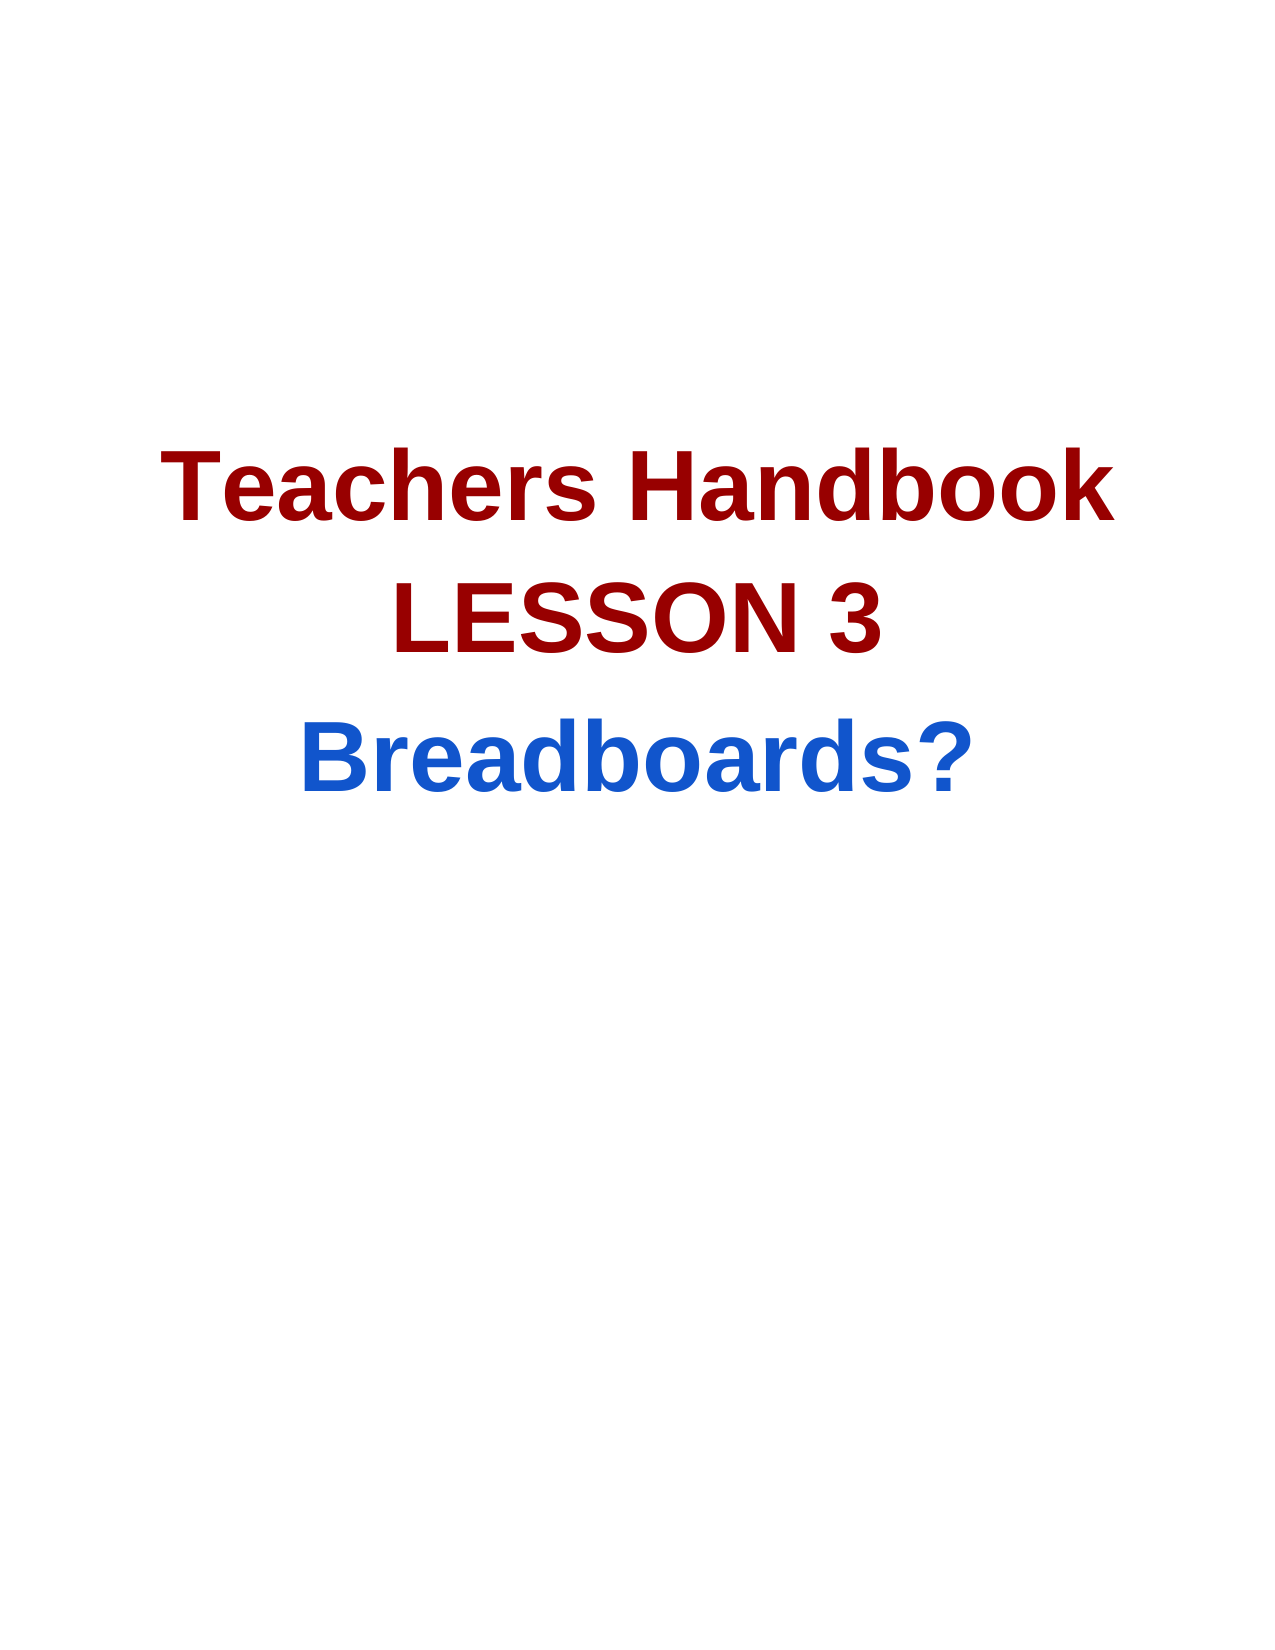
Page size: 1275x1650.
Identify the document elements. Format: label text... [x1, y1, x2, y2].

title Teachers Handbook LESSON 3 [150, 427, 1125, 674]
title Breadboards? [150, 697, 1125, 812]
